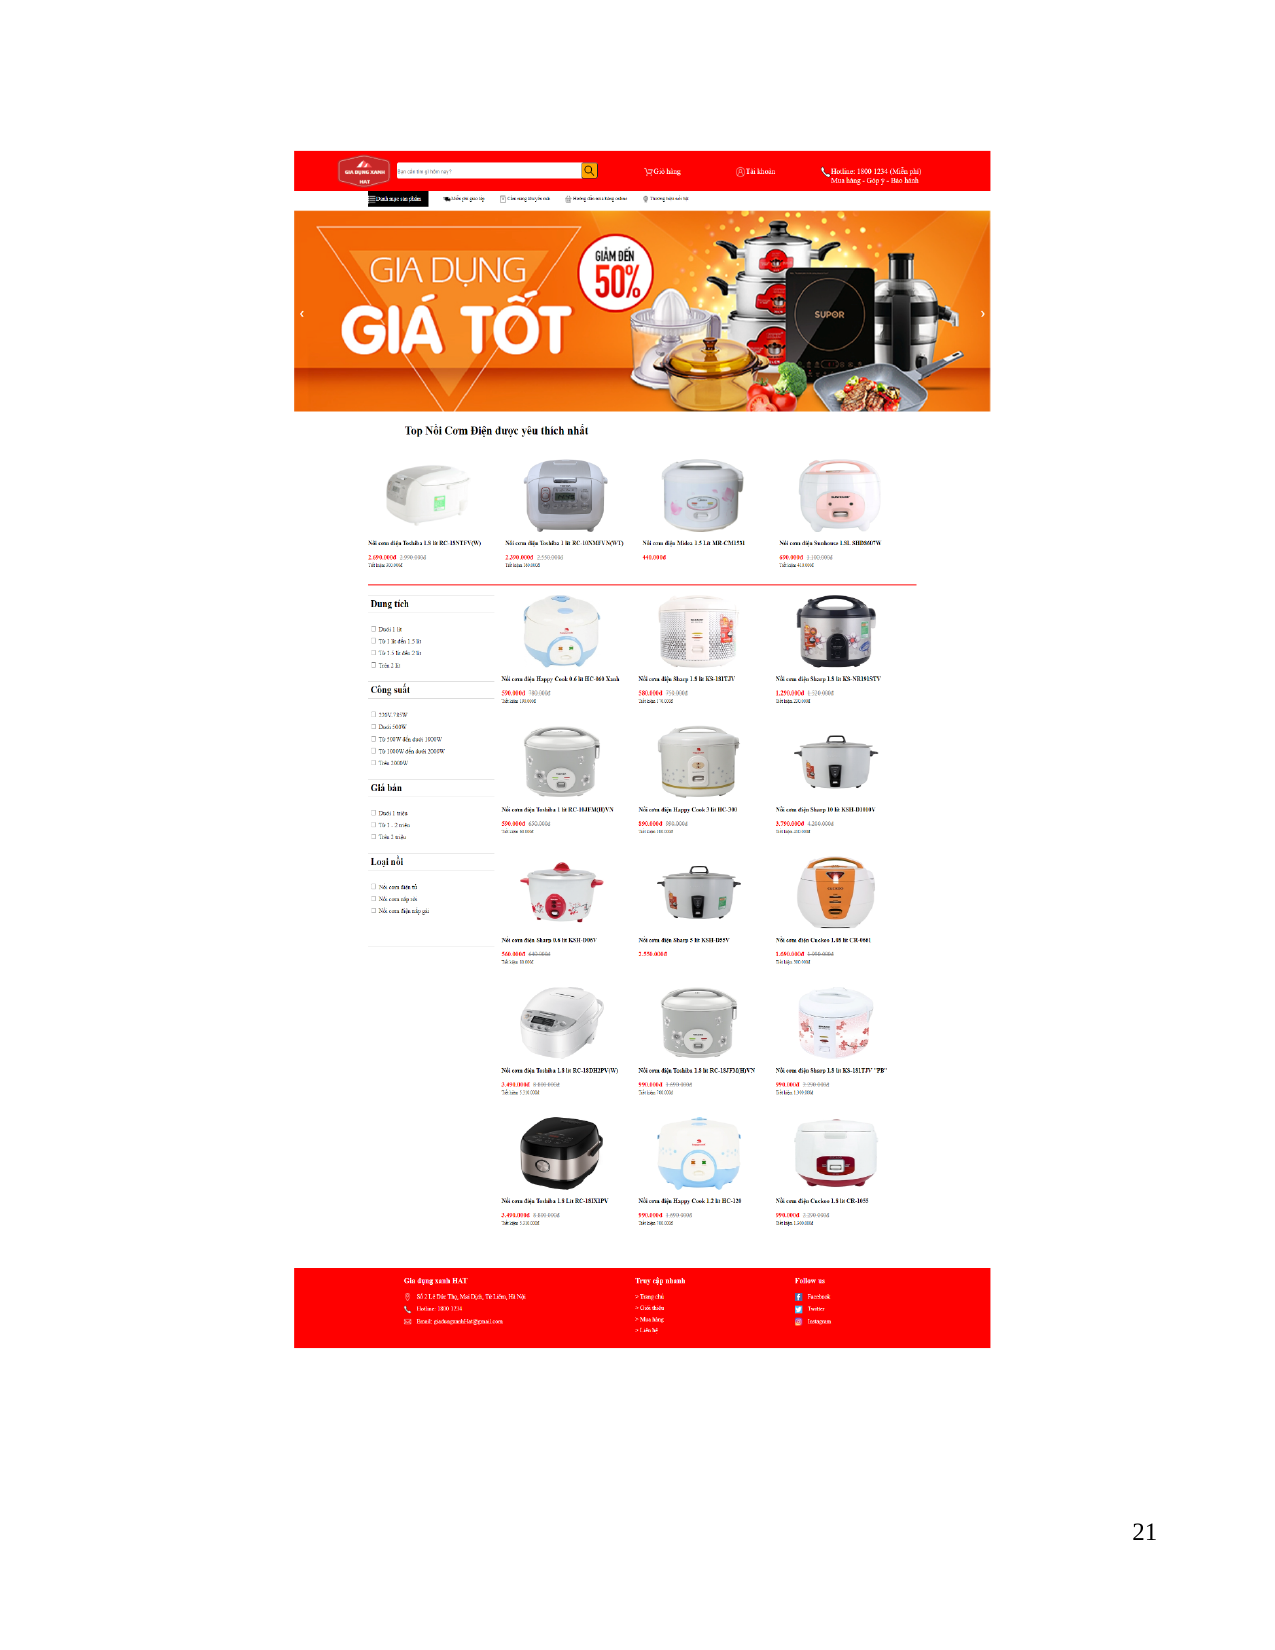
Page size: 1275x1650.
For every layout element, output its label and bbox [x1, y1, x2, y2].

picture [291, 147, 993, 1351]
table_header [0, 148, 1275, 1385]
